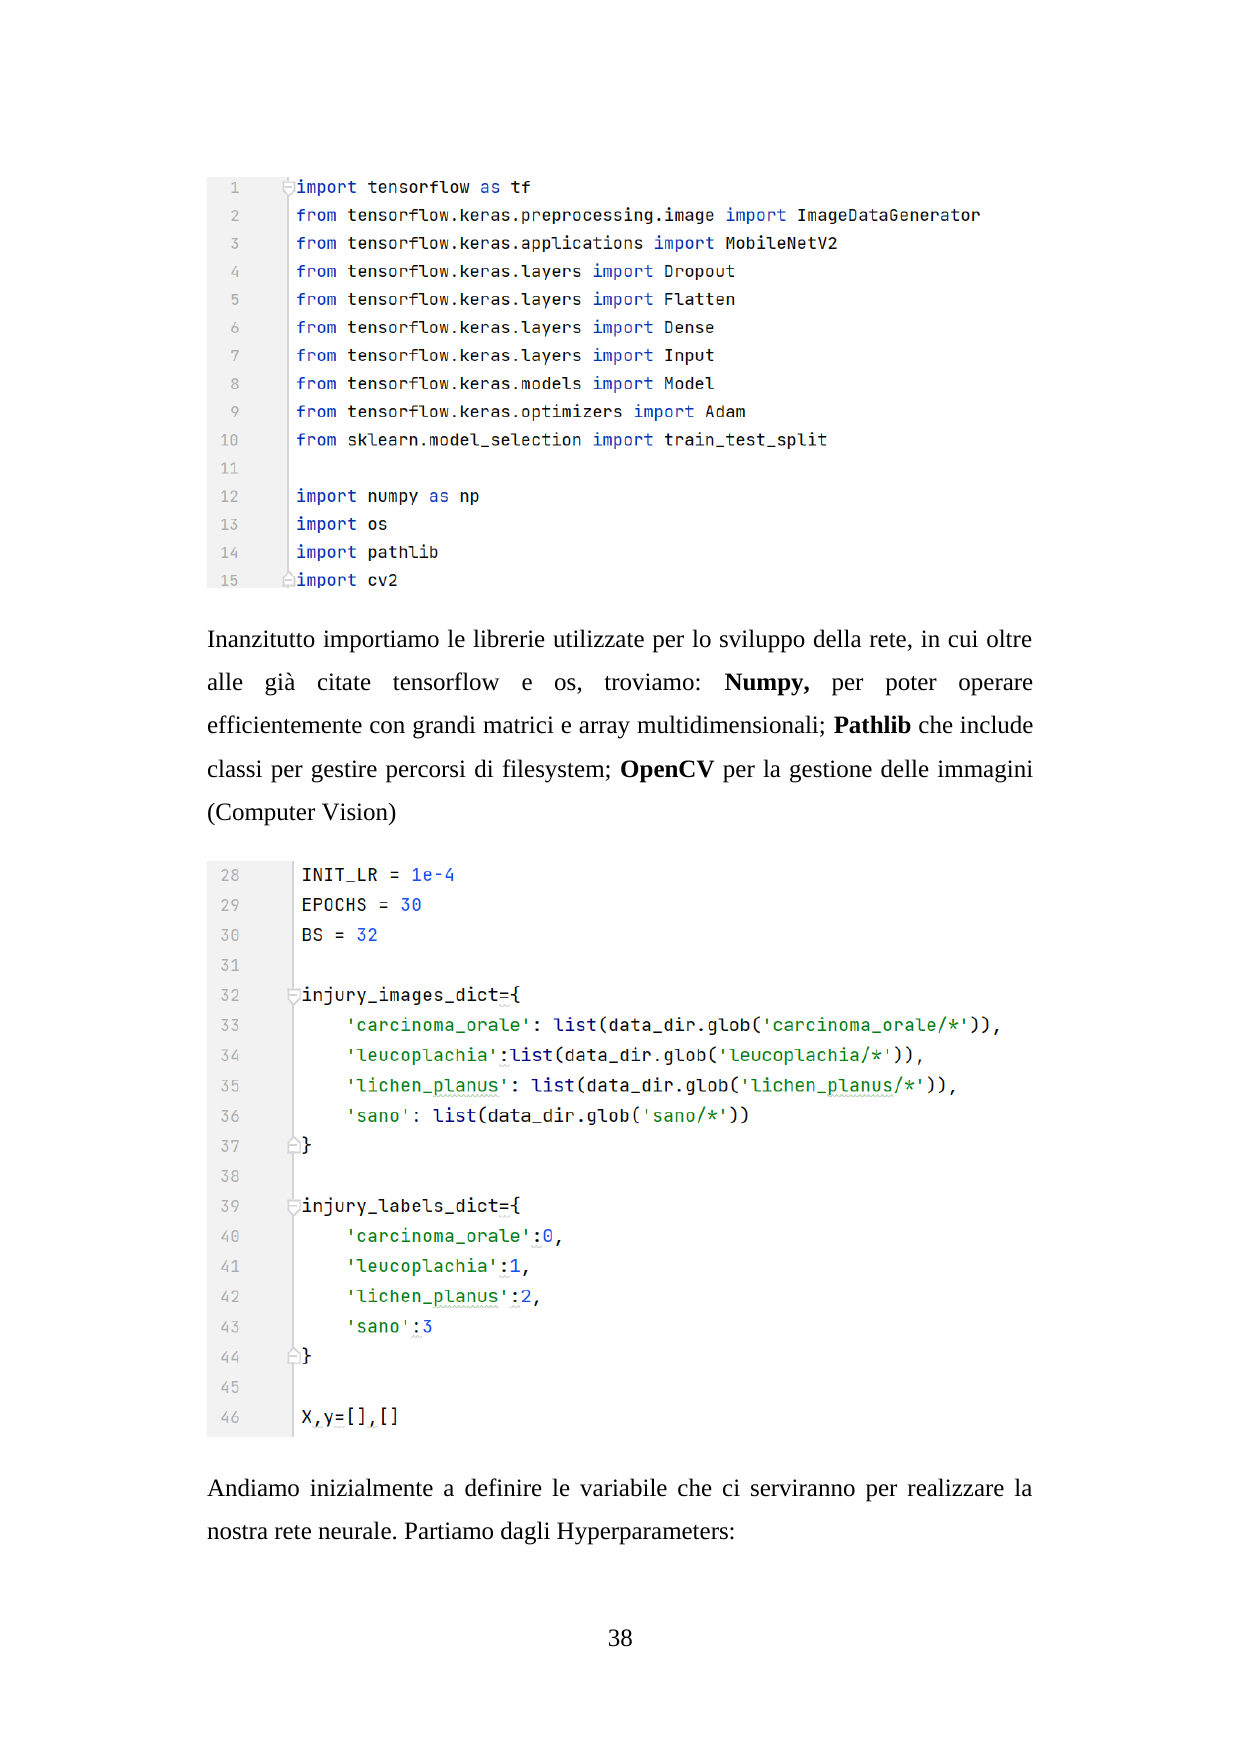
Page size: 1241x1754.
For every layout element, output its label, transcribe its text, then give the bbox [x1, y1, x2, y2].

picture [206, 861, 1034, 1437]
text Inanzitutto importiamo le librerie utilizzate per lo sviluppo della rete, in cui oltre alle già citate tensorflow e os, troviamo: Numpy, per poter operare efficientemente con grandi matrici e array multidimensionali; Pathlib che include classi per gestire percorsi di filesystem; OpenCV per la gestione delle immagini (Computer Vision) [207, 624, 1033, 826]
text Andiamo inizialmente a definire le variabile che ci serviranno per realizzare la nostra rete neurale. Partiamo dagli Hyperparameters: [207, 1473, 1033, 1545]
picture [206, 177, 1034, 588]
